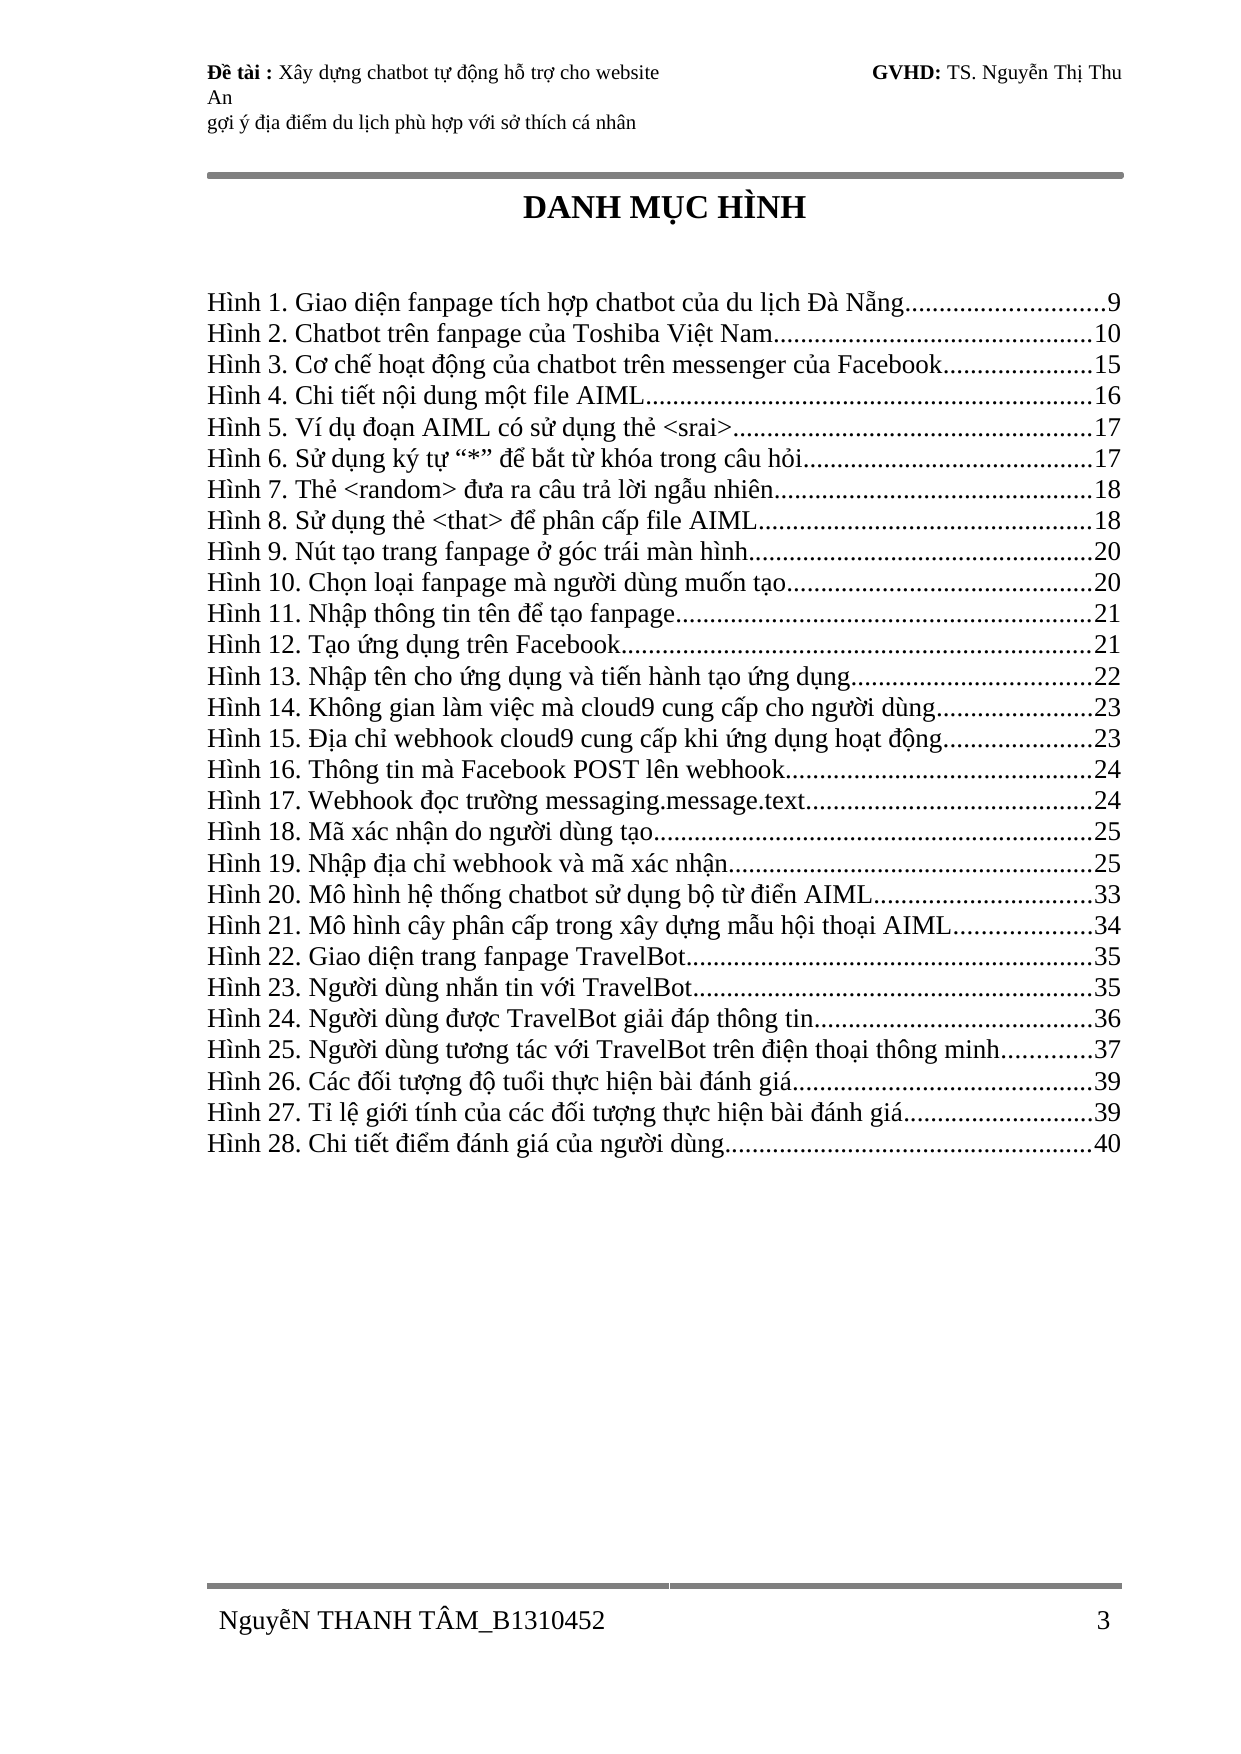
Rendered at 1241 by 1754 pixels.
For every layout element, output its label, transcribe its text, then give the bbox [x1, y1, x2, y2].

text Hình 14. Không gian làm việc mà cloud9 cung cấp cho người dùng 23 [207, 691, 1122, 722]
text Hình 6. Sử dụng ký tự “*” để bắt từ khóa trong câu hỏi 17 [207, 442, 1122, 473]
text Hình 25. Người dùng tương tác với TravelBot trên điện thoại thông minh 37 [207, 1033, 1122, 1065]
text Hình 2. Chatbot trên fanpage của Toshiba Việt Nam 10 [207, 317, 1122, 348]
text Hình 20. Mô hình hệ thống chatbot sử dụng bộ từ điển AIML 33 [207, 878, 1122, 909]
text Hình 22. Giao diện trang fanpage TravelBot 35 [207, 940, 1122, 971]
text Hình 18. Mã xác nhận do người dùng tạo 25 [207, 816, 1122, 847]
text Hình 21. Mô hình cây phân cấp trong xây dựng mẫu hội thoại AIML 34 [207, 909, 1122, 940]
text Hình 5. Ví dụ đoạn AIML có sử dụng thẻ <srai> 17 [207, 411, 1122, 442]
text Hình 3. Cơ chế hoạt động của chatbot trên messenger của Facebook 15 [207, 348, 1122, 379]
text Hình 28. Chi tiết điểm đánh giá của người dùng 40 [207, 1127, 1122, 1158]
text Hình 11. Nhập thông tin tên để tạo fanpage 21 [207, 597, 1122, 629]
text Hình 10. Chọn loại fanpage mà người dùng muốn tạo 20 [207, 566, 1122, 597]
text Hình 17. Webhook đọc trường messaging.message.text 24 [207, 784, 1122, 816]
text Hình 19. Nhập địa chỉ webhook và mã xác nhận 25 [207, 847, 1122, 878]
text Hình 4. Chi tiết nội dung một file AIML 16 [207, 379, 1122, 411]
text Hình 8. Sử dụng thẻ <that> để phân cấp file AIML 18 [207, 504, 1122, 535]
text Hình 9. Nút tạo trang fanpage ở góc trái màn hình 20 [207, 535, 1122, 566]
text DANH MỤC HÌNH [207, 188, 1122, 226]
text Hình 12. Tạo ứng dụng trên Facebook 21 [207, 629, 1122, 660]
text Hình 15. Địa chỉ webhook cloud9 cung cấp khi ứng dụng hoạt động 23 [207, 722, 1122, 753]
text Hình 7. Thẻ <random> đưa ra câu trả lời ngẫu nhiên 18 [207, 473, 1122, 504]
text Hình 13. Nhập tên cho ứng dụng và tiến hành tạo ứng dụng 22 [207, 660, 1122, 691]
text Hình 23. Người dùng nhắn tin với TravelBot 35 [207, 971, 1122, 1002]
text Hình 26. Các đối tượng độ tuổi thực hiện bài đánh giá 39 [207, 1065, 1122, 1096]
text Hình 27. Tỉ lệ giới tính của các đối tượng thực hiện bài đánh giá 39 [207, 1096, 1122, 1127]
text Hình 1. Giao diện fanpage tích hợp chatbot của du lịch Đà Nẵng 9 [207, 286, 1122, 317]
text Hình 24. Người dùng được TravelBot giải đáp thông tin 36 [207, 1002, 1122, 1033]
text Hình 16. Thông tin mà Facebook POST lên webhook 24 [207, 753, 1122, 784]
